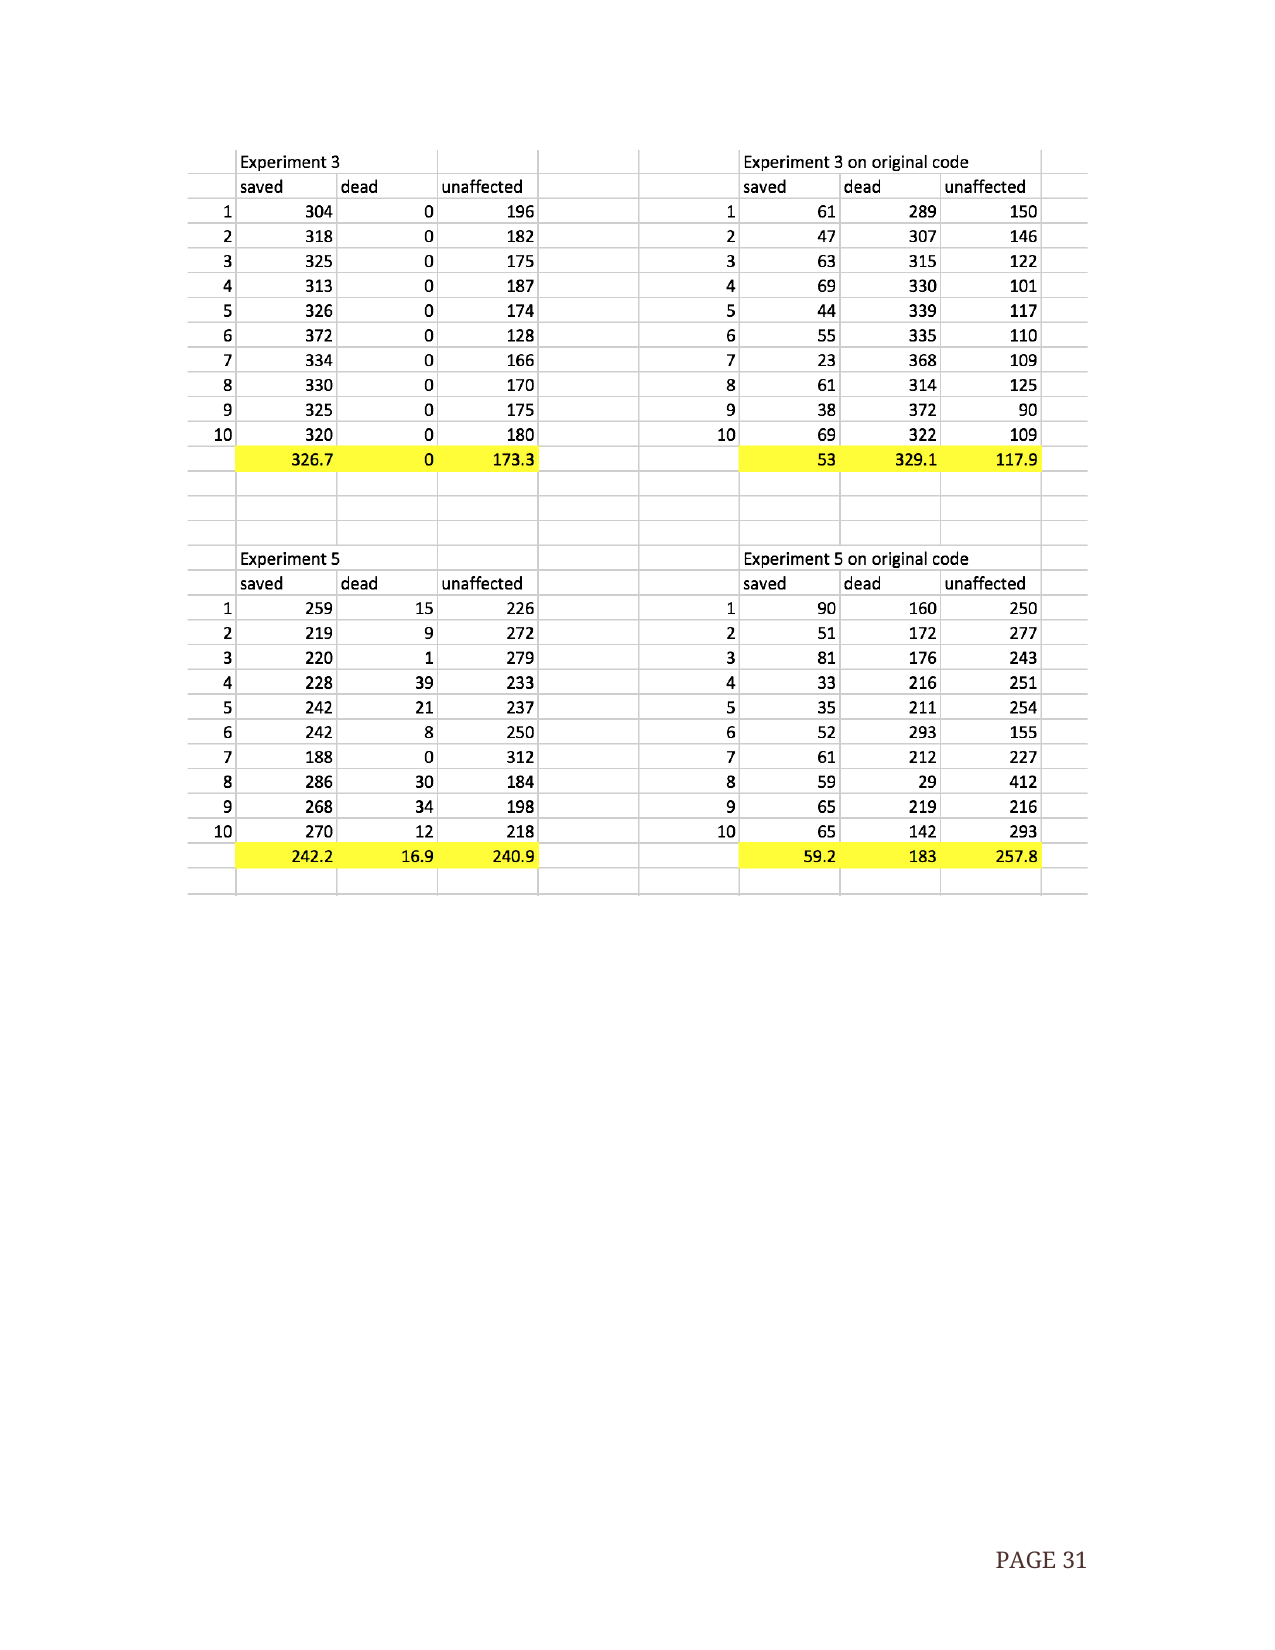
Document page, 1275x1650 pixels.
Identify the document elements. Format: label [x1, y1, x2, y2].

picture [187, 150, 1088, 896]
